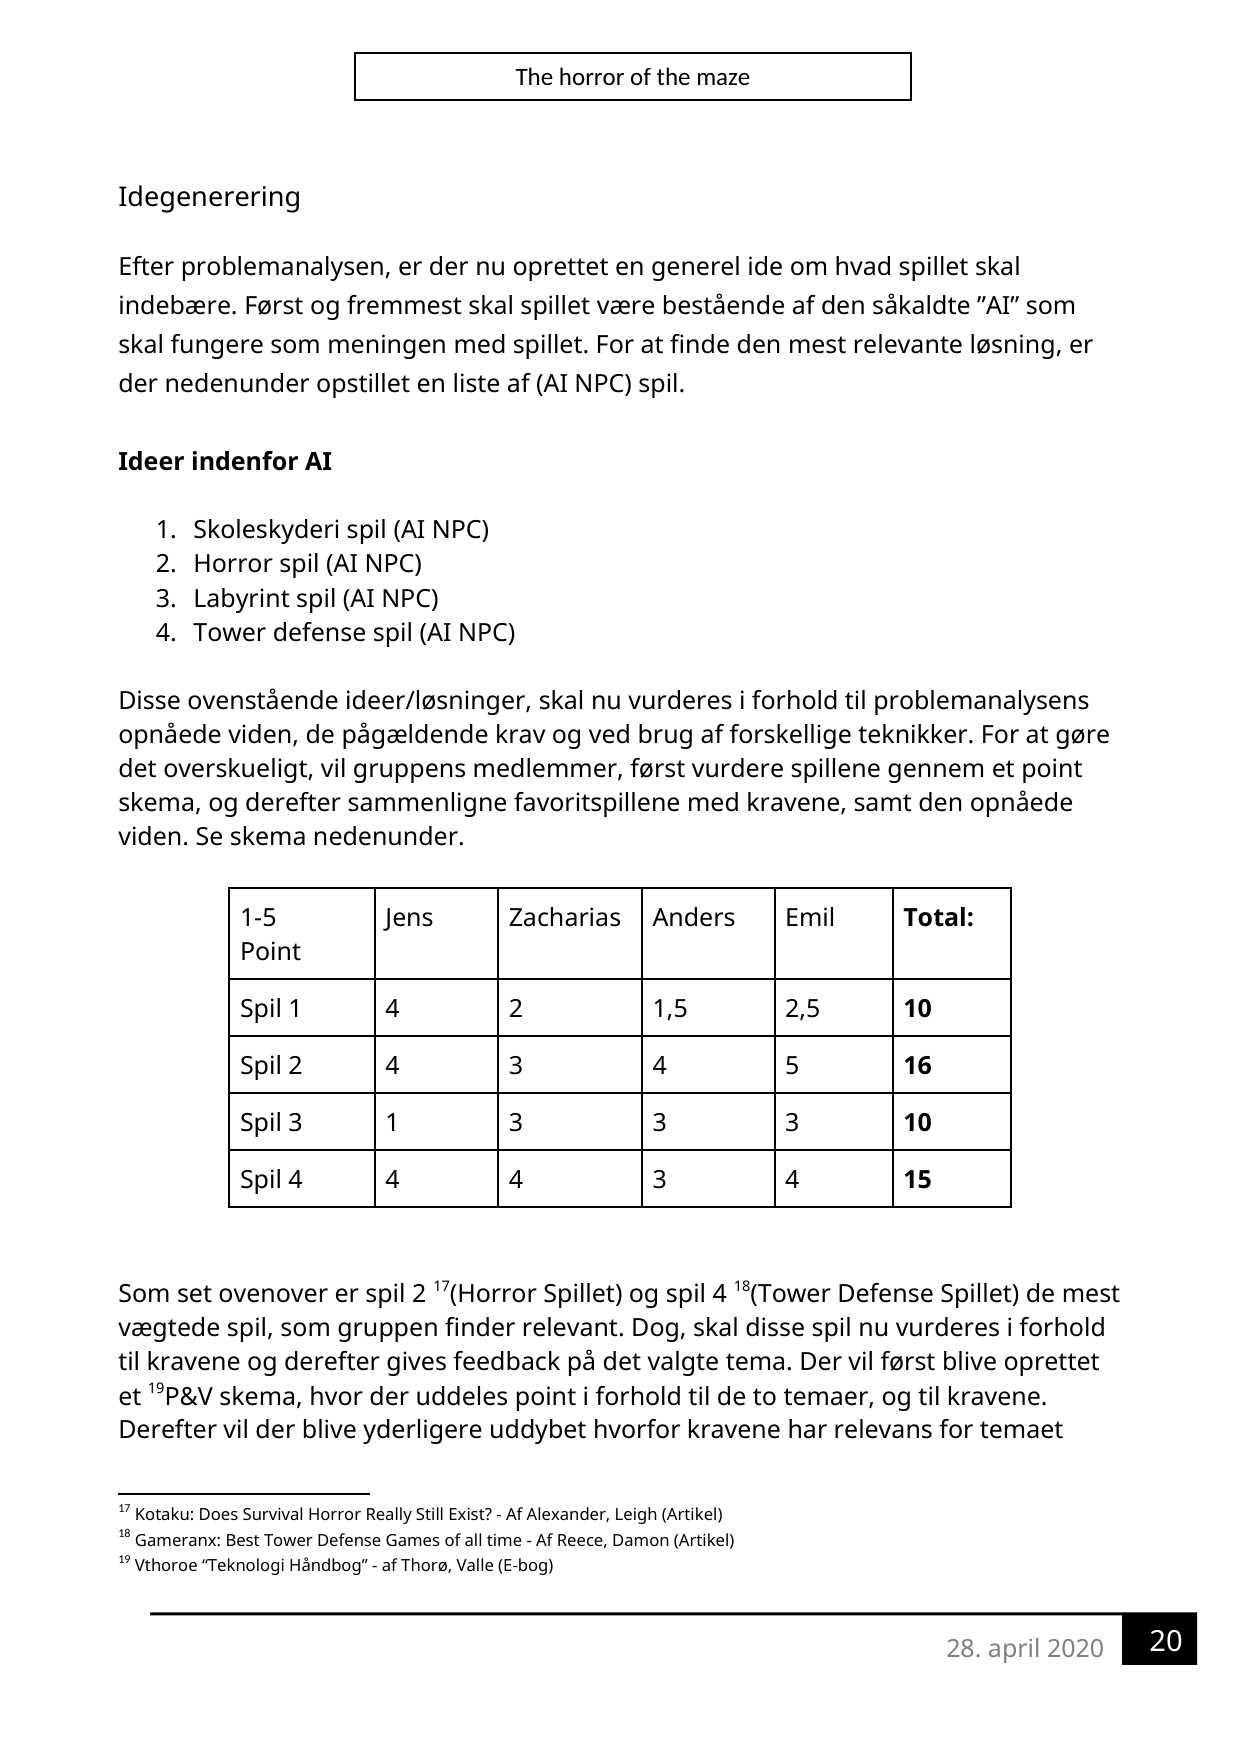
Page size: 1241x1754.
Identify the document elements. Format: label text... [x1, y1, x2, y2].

table_cell 1 [376, 1094, 497, 1149]
table_cell 3 [499, 1037, 641, 1092]
table_cell 16 [894, 1037, 1010, 1092]
list Horror spil (AI NPC) [156, 546, 1122, 580]
table_cell 2,5 [776, 980, 892, 1035]
table_cell 3 [499, 1094, 641, 1149]
text Disse ovenstående ideer/løsninger, skal nu vurderes i forhold til problemanalysens opnåede viden, de pågældende krav og ved brug af forskellige teknikker. For at gøre det overskueligt, vil gruppens medlemmer, først vurdere spillene gennem et point skema, og derefter sammenligne favoritspillene med kravene, samt den opnåede viden. Se skema nedenunder. [118, 682, 1122, 853]
table_cell 4 [376, 1151, 497, 1206]
subtitle Idegenerering [118, 177, 1122, 214]
table_cell 10 [894, 1094, 1010, 1149]
list Skoleskyderi spil (AI NPC) [156, 512, 1122, 546]
list Labyrint spil (AI NPC) [156, 580, 1122, 614]
table_header 1-5 Point [230, 889, 374, 978]
table_header Jens [376, 889, 497, 978]
table_cell 4 [499, 1151, 641, 1206]
table_header Zacharias [499, 889, 641, 978]
table_cell 2 [499, 980, 641, 1035]
table_cell Spil 3 [230, 1094, 374, 1149]
table_cell 4 [776, 1151, 892, 1206]
table_cell Spil 4 [230, 1151, 374, 1206]
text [118, 1276, 1122, 1446]
text Ideer indenfor AI [118, 444, 1122, 478]
table_cell 5 [776, 1037, 892, 1092]
table_cell 3 [776, 1094, 892, 1149]
table_cell 3 [643, 1094, 774, 1149]
table_cell 4 [643, 1037, 774, 1092]
text Efter problemanalysen, er der nu oprettet en generel ide om hvad spillet skal indebære. Først og fremmest skal spillet være bestående af den såkaldte ”AI” som skal fungere som meningen med spillet. For at finde den mest relevante løsning, er der nedenunder opstillet en liste af (AI NPC) spil. [118, 248, 1122, 400]
table_cell 10 [894, 980, 1010, 1035]
table_cell Spil 2 [230, 1037, 374, 1092]
table_cell 15 [894, 1151, 1010, 1206]
table_cell 4 [376, 980, 497, 1035]
table_header Anders [643, 889, 774, 978]
table_cell 4 [376, 1037, 497, 1092]
table_header Total: [894, 889, 1010, 978]
table_cell 1,5 [643, 980, 774, 1035]
list Tower defense spil (AI NPC) [156, 614, 1122, 648]
table_cell Spil 1 [230, 980, 374, 1035]
table_cell 3 [643, 1151, 774, 1206]
table_header Emil [776, 889, 892, 978]
